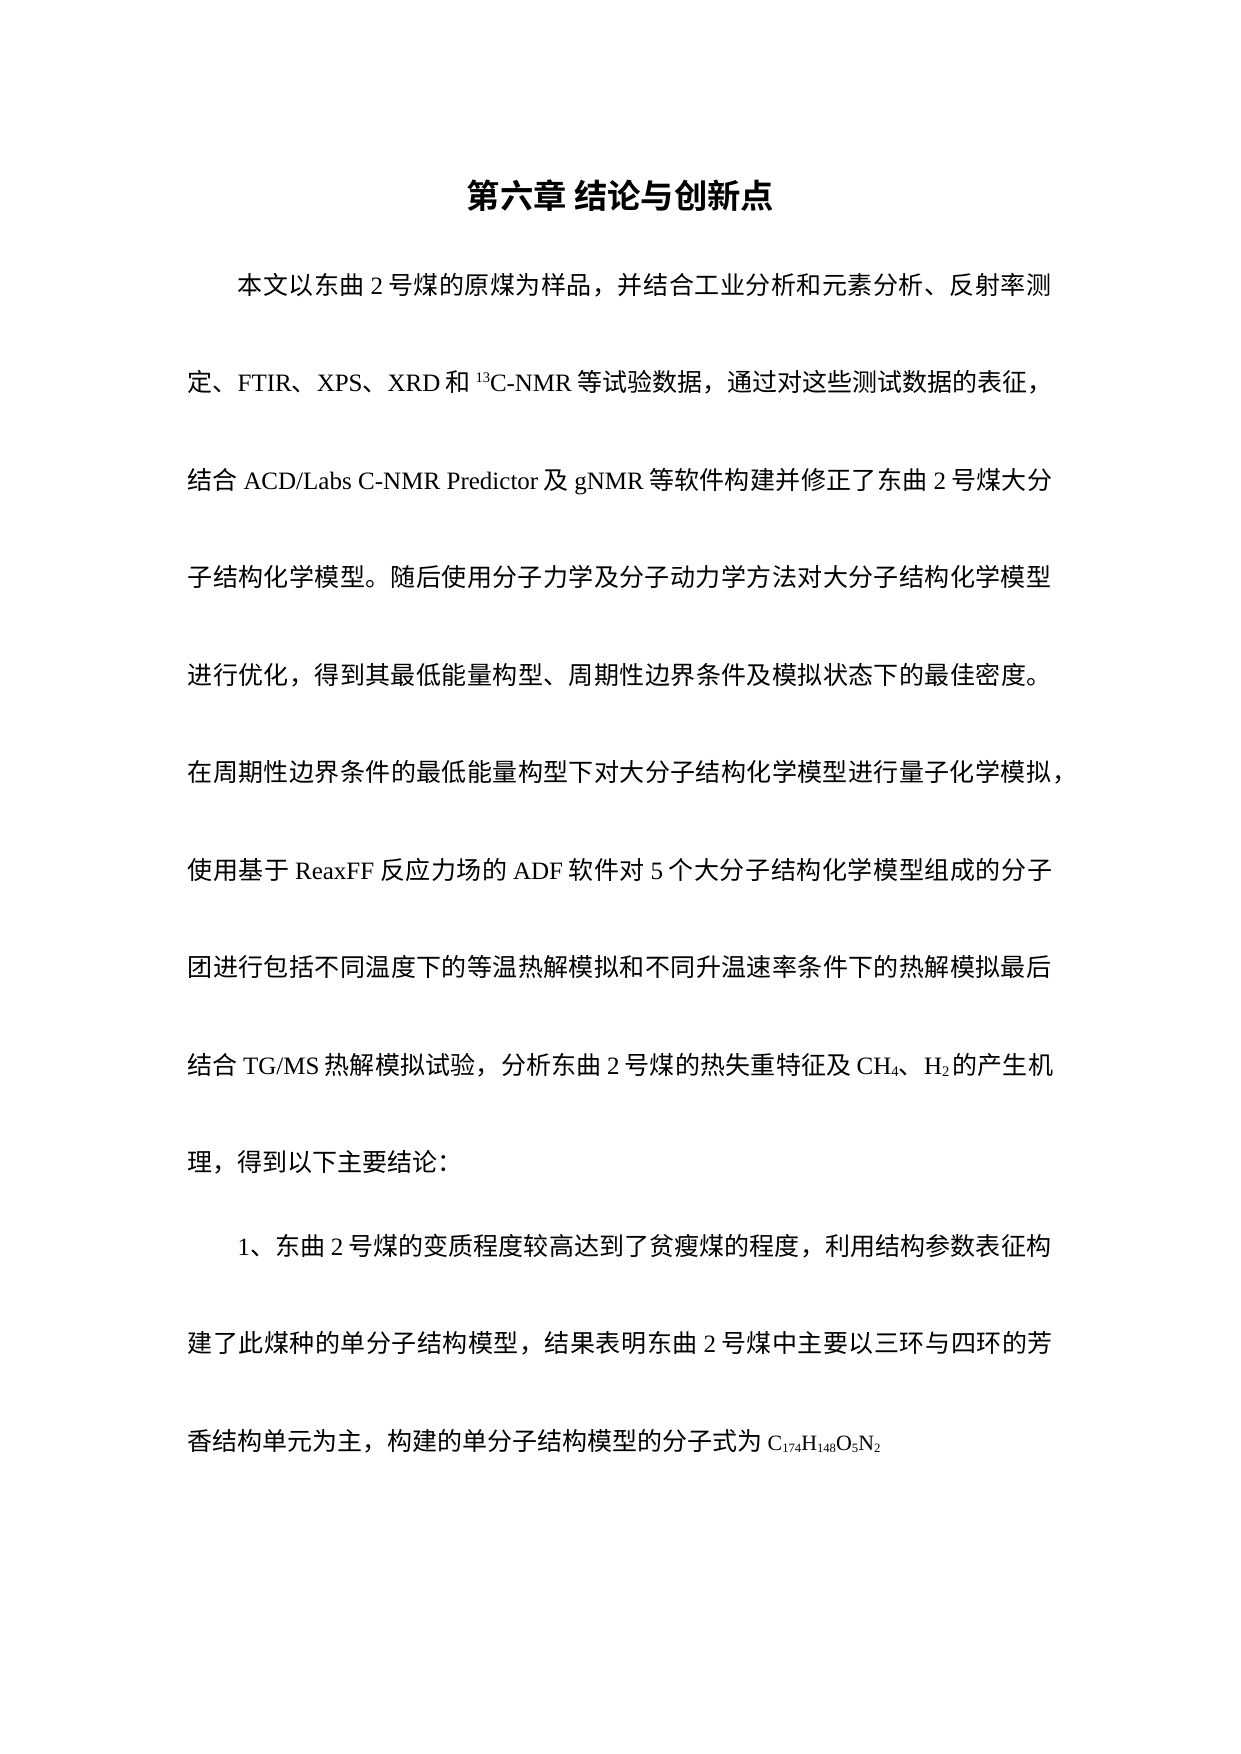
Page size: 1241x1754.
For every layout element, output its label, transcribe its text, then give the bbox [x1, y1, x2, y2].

text 第六章 结论与创新点 [187, 162, 1053, 227]
text 1、东曲2号煤的变质程度较高达到了贫瘦煤的程度，利用结构参数表征构建了此煤种的单分子结构模型，结果表明东曲2号煤中主要以三环与四环的芳香结构单元为主，构建的单分子结构模型的分子式为C174H148O5N2 [187, 1212, 1053, 1472]
text 本文以东曲2号煤的原煤为样品，并结合工业分析和元素分析、反射率测定、FTIR、XPS、XRD和13C-NMR等试验数据，通过对这些测试数据的表征，结合ACD/Labs C-NMR Predictor及gNMR等软件构建并修正了东曲2号煤大分子结构化学模型。随后使用分子力学及分子动力学方法对大分子结构化学模型进行优化，得到其最低能量构型、周期性边界条件及模拟状态下的最佳密度。在周期性边界条件的最低能量构型下对大分子结构化学模型进行量子化学模拟，使用基于ReaxFF反应力场的ADF软件对5个大分子结构化学模型组成的分子团进行包括不同温度下的等温热解模拟和不同升温速率条件下的热解模拟最后结合TG/MS热解模拟试验，分析东曲2号煤的热失重特征及CH4、H2的产生机理，得到以下主要结论： [187, 251, 1053, 1193]
